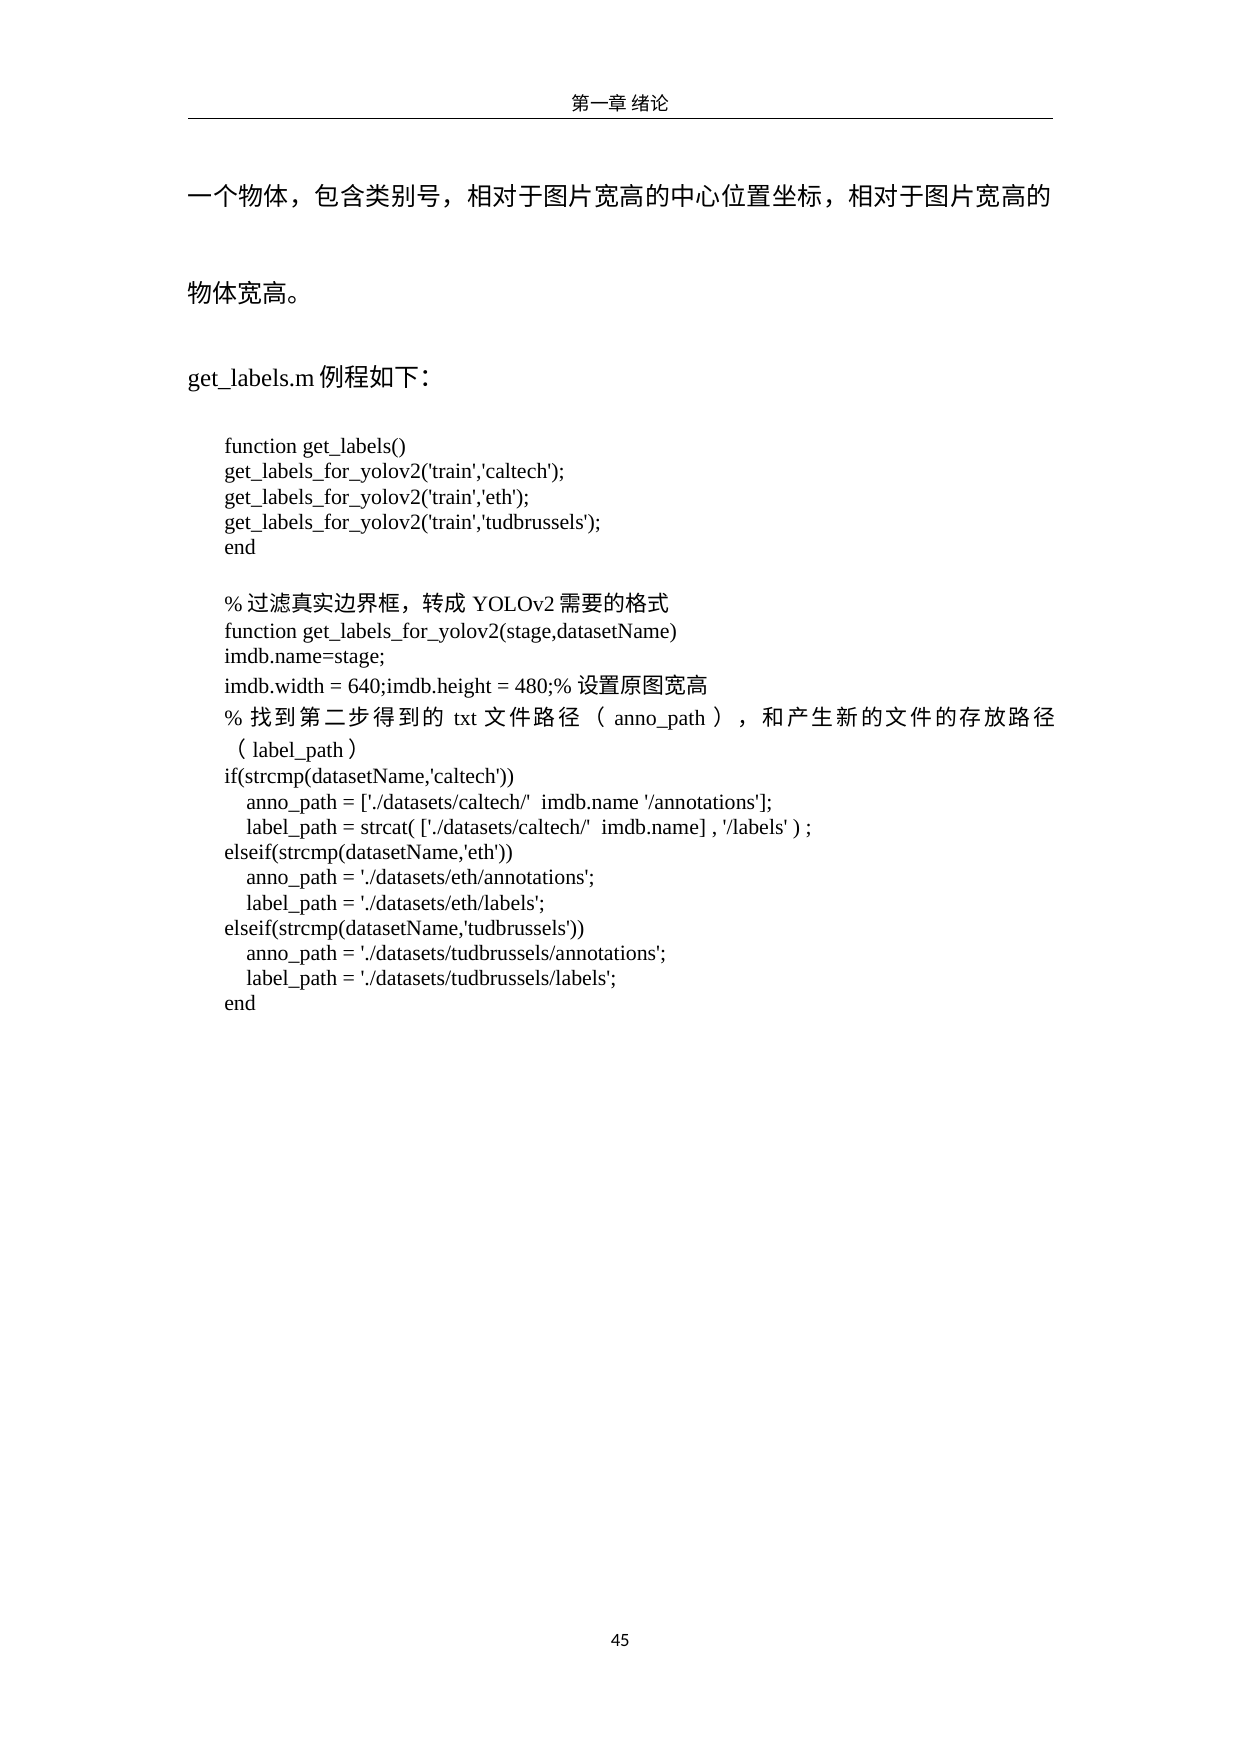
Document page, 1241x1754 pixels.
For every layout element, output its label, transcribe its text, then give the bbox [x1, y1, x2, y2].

text get_labels.m例程如下： [187, 343, 1053, 408]
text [187, 162, 1053, 324]
